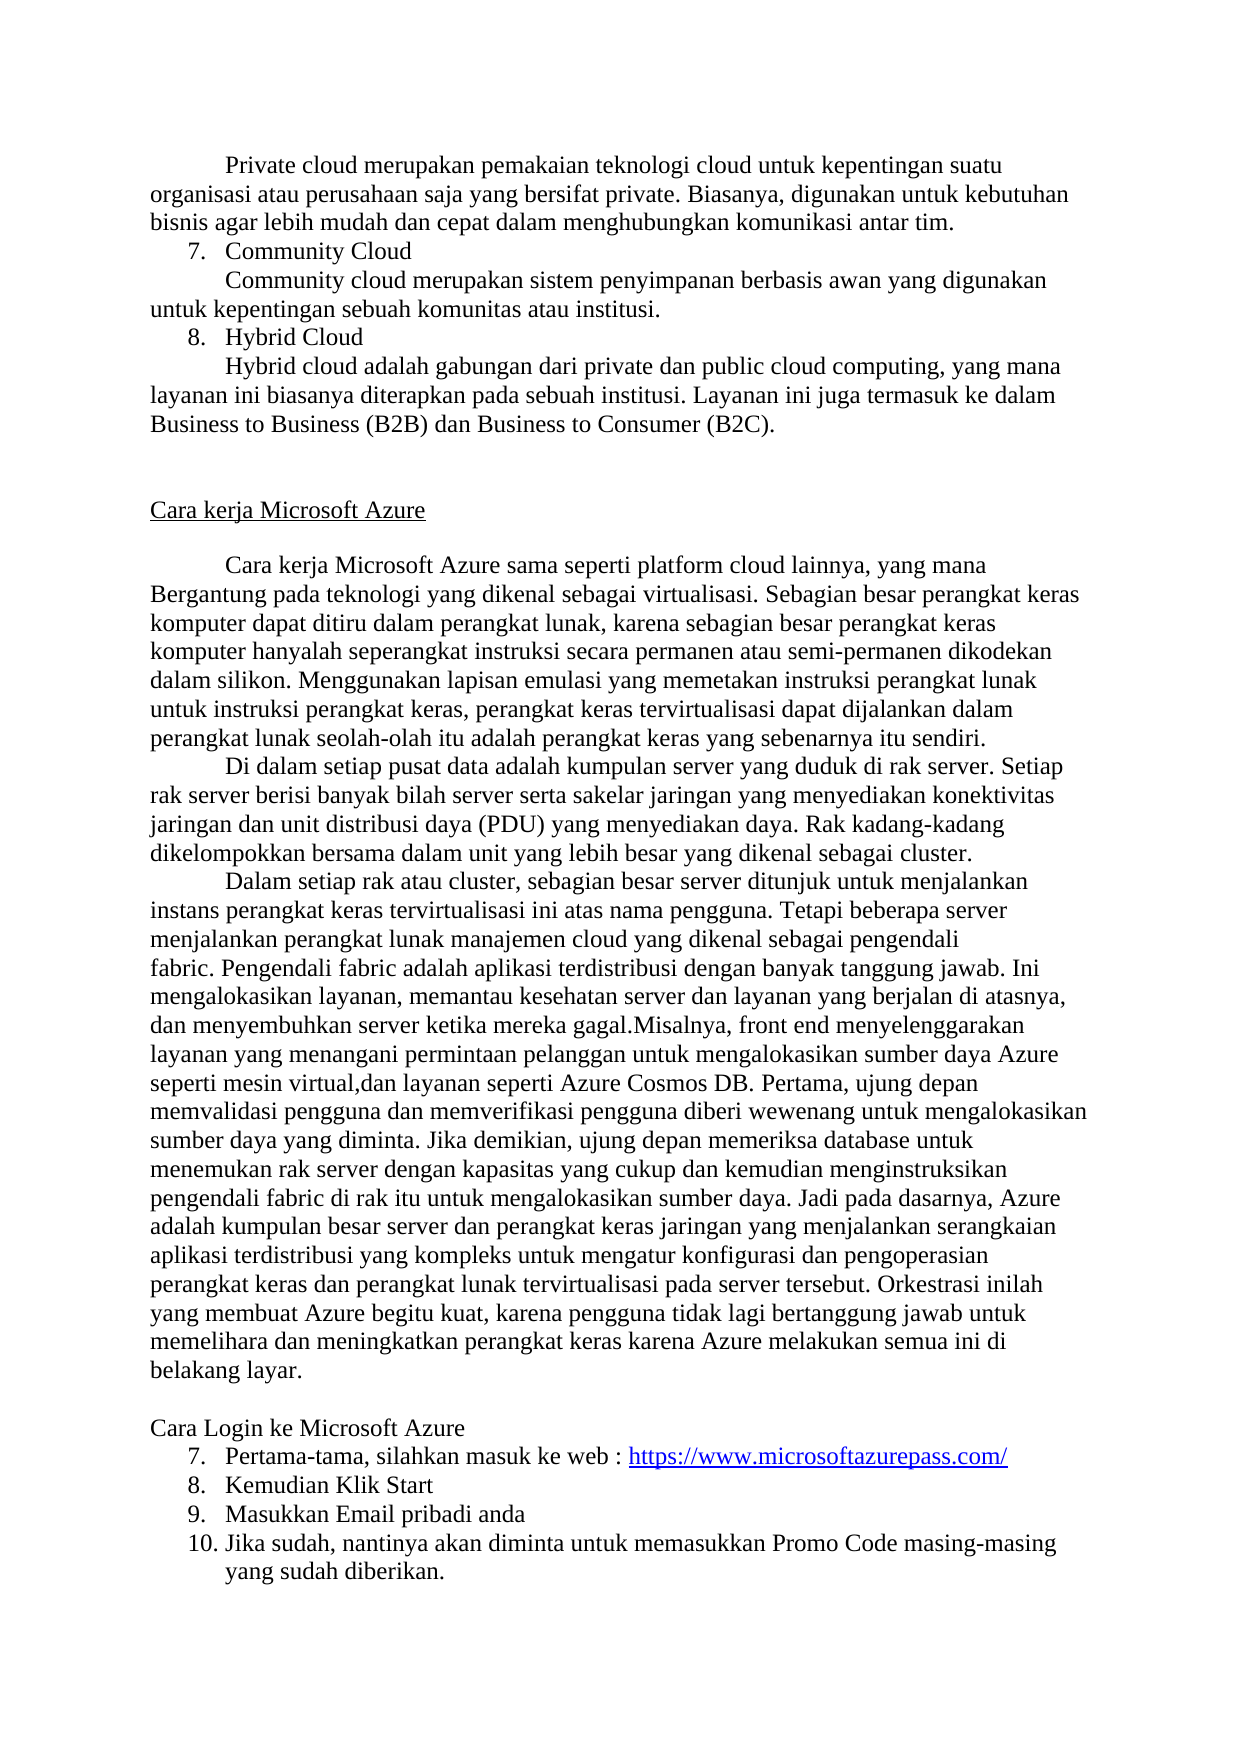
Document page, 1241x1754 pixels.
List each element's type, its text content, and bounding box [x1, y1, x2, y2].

text Cara kerja Microsoft Azure [150, 495, 1090, 524]
list Community Cloud [187, 236, 1090, 265]
list Masukkan Email pribadi anda [187, 1499, 1090, 1528]
text Private cloud merupakan pemakaian teknologi cloud untuk kepentingan suatu organisasi atau perusahaan saja yang bersifat private. Biasanya, digunakan untuk kebutuhan bisnis agar lebih mudah dan cepat dalam menghubungkan komunikasi antar tim. [150, 150, 1090, 236]
text Community cloud merupakan sistem penyimpanan berbasis awan yang digunakan untuk kepentingan sebuah komunitas atau institusi. [150, 265, 1090, 322]
text Hybrid cloud adalah gabungan dari private dan public cloud computing, yang mana layanan ini biasanya diterapkan pada sebuah institusi. Layanan ini juga termasuk ke dalam Business to Business (B2B) dan Business to Consumer (B2C). [150, 351, 1090, 437]
list Hybrid Cloud [187, 322, 1090, 351]
list Jika sudah, nantinya akan diminta untuk memasukkan Promo Code masing-masing yang sudah diberikan. [187, 1528, 1090, 1585]
list Kemudian Klik Start [187, 1470, 1090, 1499]
list Pertama-tama, silahkan masuk ke web : https://www.microsoftazurepass.com/ [187, 1441, 1090, 1470]
text Di dalam setiap pusat data adalah kumpulan server yang duduk di rak server. Setiap rak server berisi banyak bilah server serta sakelar jaringan yang menyediakan konektivitas jaringan dan unit distribusi daya (PDU) yang menyediakan daya. Rak kadang-kadang dikelompokkan bersama dalam unit yang lebih besar yang dikenal sebagai cluster. [150, 751, 1090, 866]
text Dalam setiap rak atau cluster, sebagian besar server ditunjuk untuk menjalankan instans perangkat keras tervirtualisasi ini atas nama pengguna. Tetapi beberapa server menjalankan perangkat lunak manajemen cloud yang dikenal sebagai pengendali fabric. Pengendali fabric adalah aplikasi terdistribusi dengan banyak tanggung jawab. Ini mengalokasikan layanan, memantau kesehatan server dan layanan yang berjalan di atasnya, dan menyembuhkan server ketika mereka gagal.Misalnya, front end menyelenggarakan layanan yang menangani permintaan pelanggan untuk mengalokasikan sumber daya Azure seperti mesin virtual,dan layanan seperti Azure Cosmos DB. Pertama, ujung depan memvalidasi pengguna dan memverifikasi pengguna diberi wewenang untuk mengalokasikan sumber daya yang diminta. Jika demikian, ujung depan memeriksa database untuk menemukan rak server dengan kapasitas yang cukup dan kemudian menginstruksikan pengendali fabric di rak itu untuk mengalokasikan sumber daya. Jadi pada dasarnya, Azure adalah kumpulan besar server dan perangkat keras jaringan yang menjalankan serangkaian aplikasi terdistribusi yang kompleks untuk mengatur konfigurasi dan pengoperasian perangkat keras dan perangkat lunak tervirtualisasi pada server tersebut. Orkestrasi inilah yang membuat Azure begitu kuat, karena pengguna tidak lagi bertanggung jawab untuk memelihara dan meningkatkan perangkat keras karena Azure melakukan semua ini di belakang layar. [150, 866, 1090, 1384]
text Cara kerja Microsoft Azure sama seperti platform cloud lainnya, yang mana Bergantung pada teknologi yang dikenal sebagai virtualisasi. Sebagian besar perangkat keras komputer dapat ditiru dalam perangkat lunak, karena sebagian besar perangkat keras komputer hanyalah seperangkat instruksi secara permanen atau semi-permanen dikodekan dalam silikon. Menggunakan lapisan emulasi yang memetakan instruksi perangkat lunak untuk instruksi perangkat keras, perangkat keras tervirtualisasi dapat dijalankan dalam perangkat lunak seolah-olah itu adalah perangkat keras yang sebenarnya itu sendiri. [150, 550, 1090, 751]
text Cara Login ke Microsoft Azure [150, 1413, 1090, 1441]
